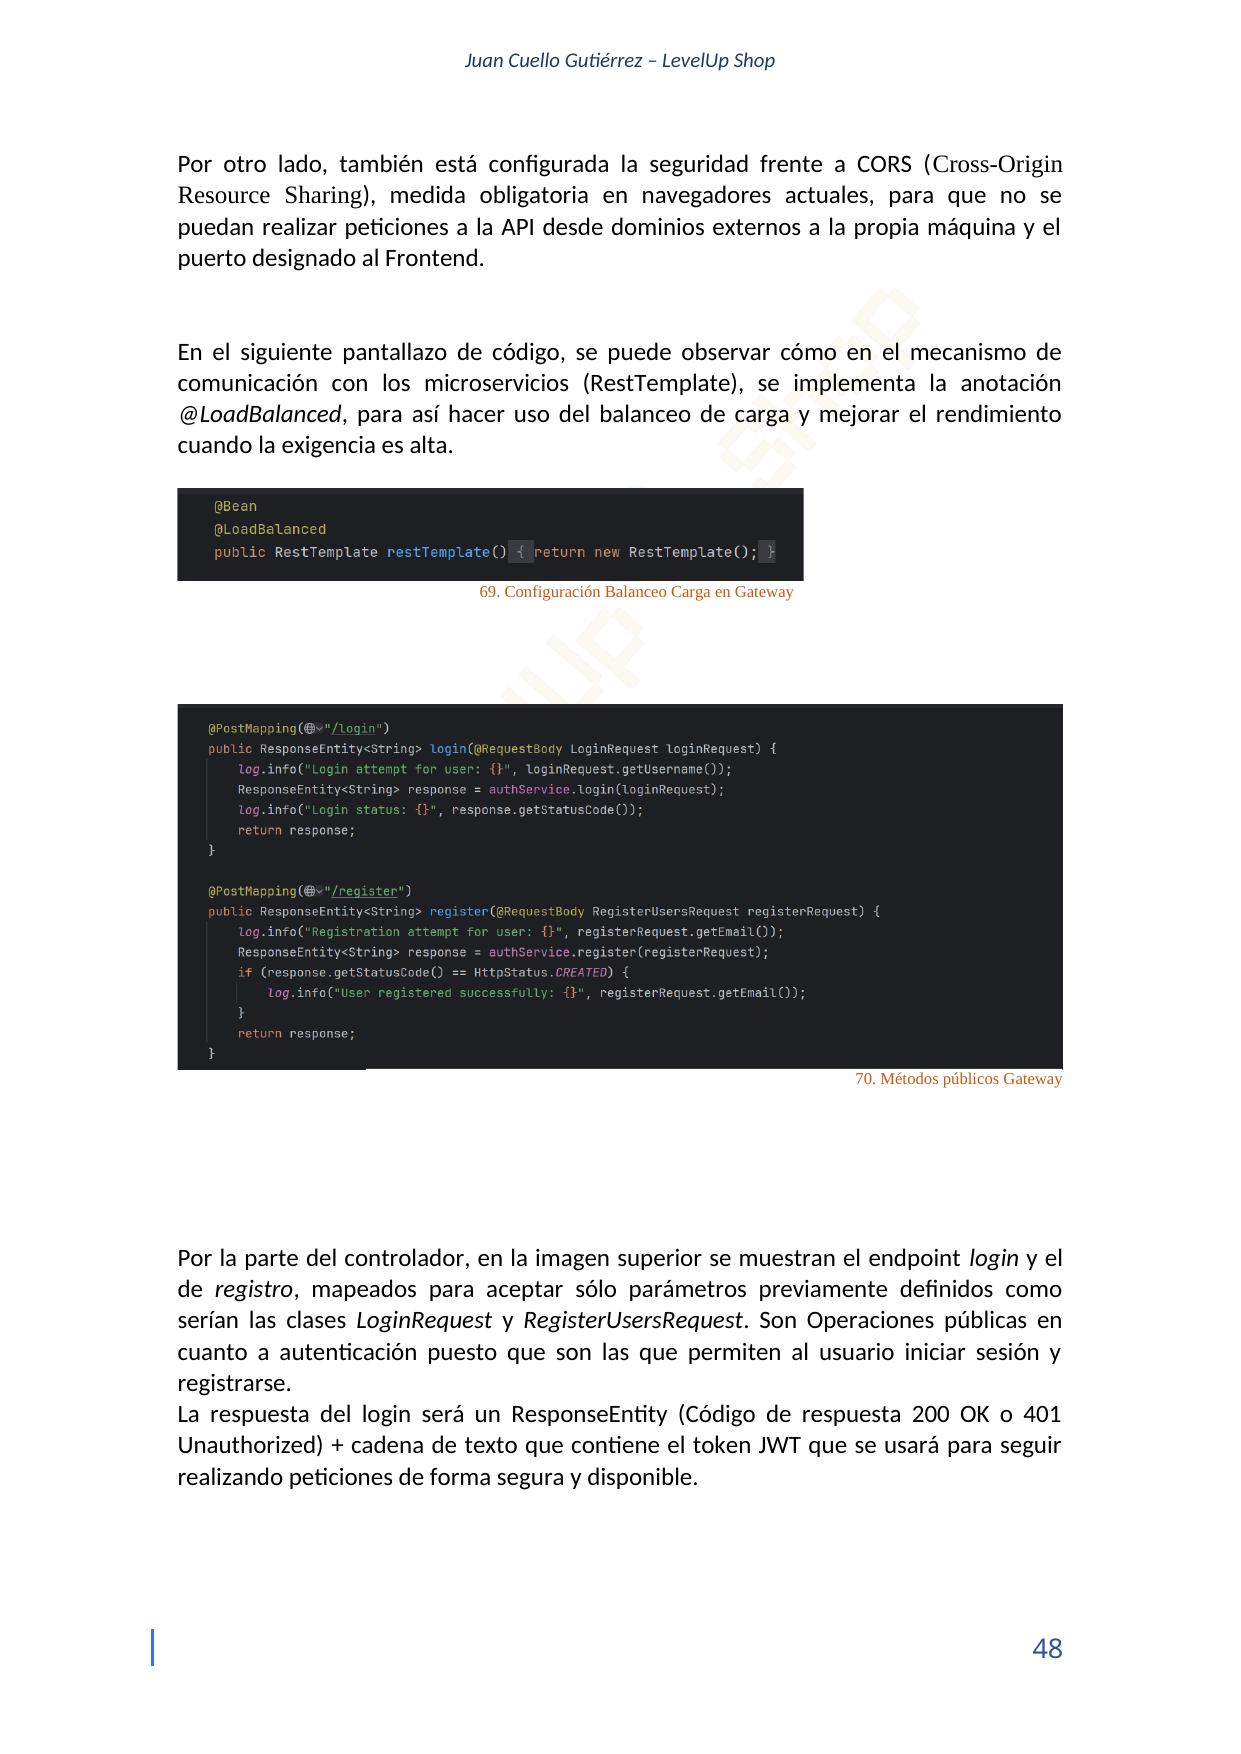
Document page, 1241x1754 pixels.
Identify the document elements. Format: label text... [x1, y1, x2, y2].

picture [177, 488, 804, 581]
text Por otro lado, también está configurada la seguridad frente a CORS (Cross-Origin Resource Sharing), medida obligatoria en navegadores actuales, para que no se puedan realizar peticiones a la API desde dominios externos a la propia máquina y el puerto designado al Frontend. [177, 148, 1063, 273]
text La respuesta del login será un ResponseEntity (Código de respuesta 200 OK o 401 Unauthorized) + cadena de texto que contiene el token JWT que se usará para seguir realizando peticiones de forma segura y disponible. [177, 1398, 1063, 1491]
text Por la parte del controlador, en la imagen superior se muestran el endpoint login y el de registro, mapeados para aceptar sólo parámetros previamente definidos como serían las clases LoginRequest y RegisterUsersRequest. Son Operaciones públicas en cuanto a autenticación puesto que son las que permiten al usuario iniciar sesión y registrarse. [177, 1241, 1063, 1398]
text En el siguiente pantallazo de código, se puede observar cómo en el mecanismo de comunicación con los microservicios (RestTemplate), se implementa la anotación @LoadBalanced, para así hacer uso del balanceo de carga y mejorar el rendimiento cuando la exigencia es alta. [177, 335, 1063, 460]
picture [177, 704, 1063, 1070]
